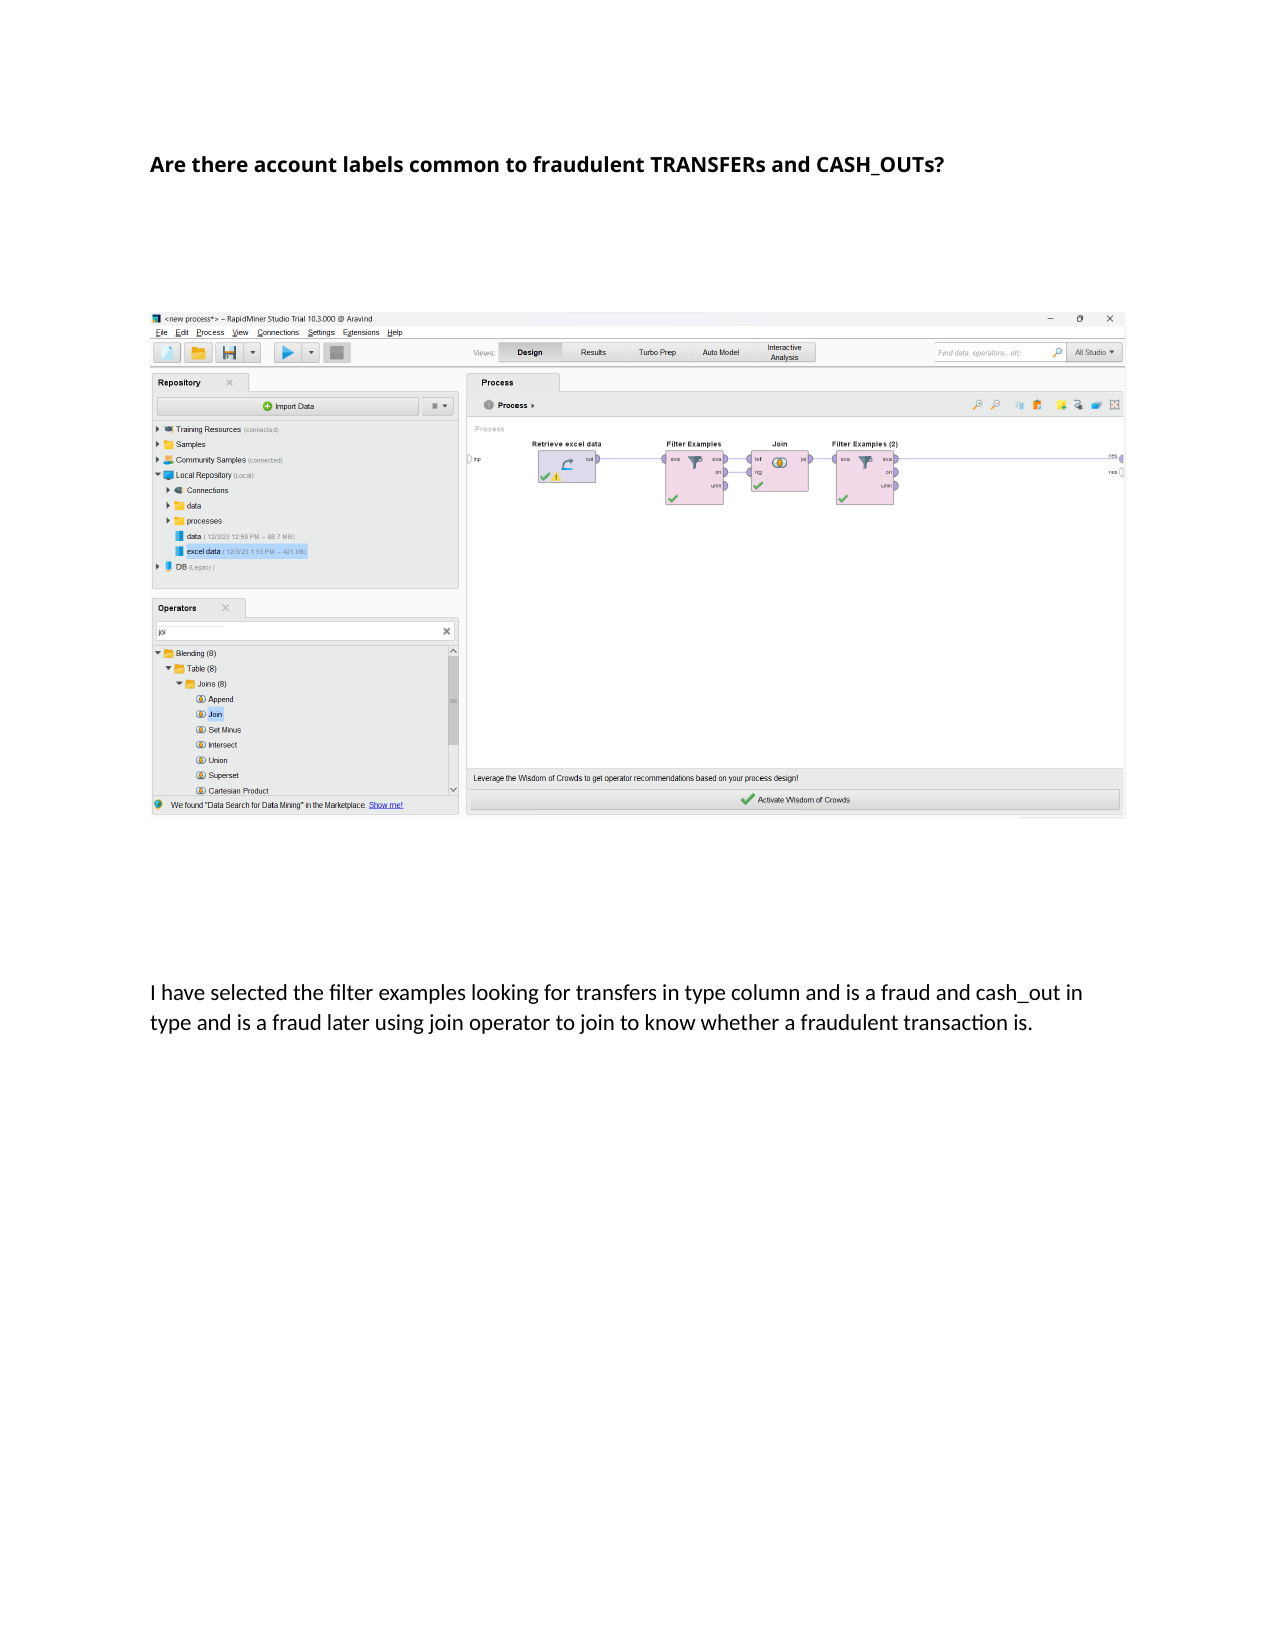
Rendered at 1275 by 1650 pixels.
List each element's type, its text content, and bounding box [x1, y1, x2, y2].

text I have selected the filter examples looking for transfers in type column and is a fraud and cash_out in type and is a fraud later using join operator to join to know whether a fraudulent transaction is. [150, 978, 1125, 1036]
text Are there account labels common to fraudulent TRANSFERs and CASH_OUTs? [150, 150, 1125, 178]
picture [150, 312, 1125, 819]
